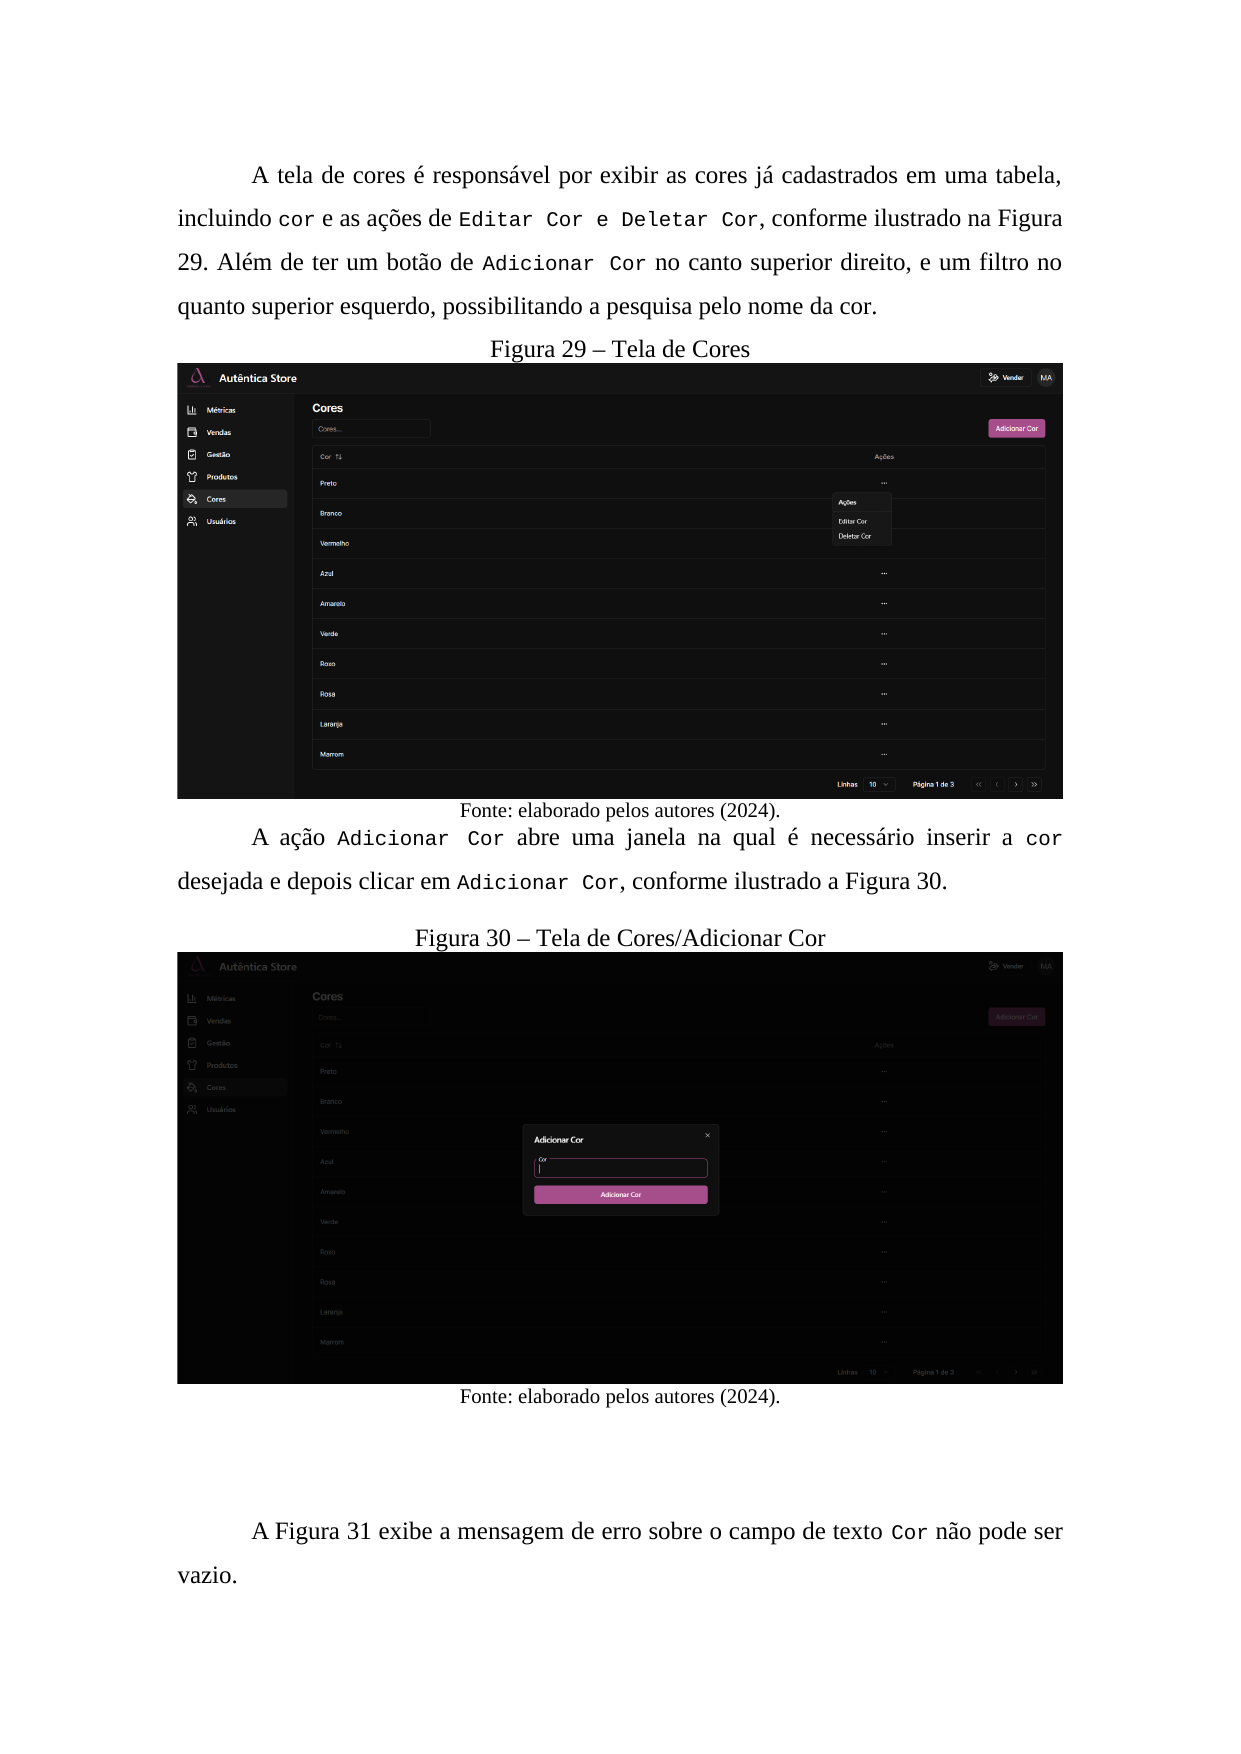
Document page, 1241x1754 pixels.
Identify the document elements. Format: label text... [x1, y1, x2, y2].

text Figura 30 – Tela de Cores/Adicionar Cor [177, 923, 1063, 952]
text A ação Adicionar Cor abre uma janela na qual é necessário inserir a cor desejada e depois clicar em Adicionar Cor, conforme ilustrado a Figura 30. [177, 822, 1063, 896]
picture [177, 363, 1063, 799]
text Fonte: elaborado pelos autores (2024). [177, 1384, 1063, 1408]
text A tela de cores é responsável por exibir as cores já cadastrados em uma tabela, incluindo cor e as ações de Editar Cor e Deletar Cor, conforme ilustrado na Figura 29. Além de ter um botão de Adicionar Cor no canto superior direito, e um filtro no quanto superior esquerdo, possibilitando a pesquisa pelo nome da cor. [177, 160, 1063, 320]
picture [177, 952, 1063, 1384]
text Figura 29 – Tela de Cores [177, 334, 1063, 363]
text Fonte: elaborado pelos autores (2024). [177, 799, 1063, 822]
text A Figura 31 exibe a mensagem de erro sobre o campo de texto Cor não pode ser vazio. [177, 1516, 1063, 1589]
